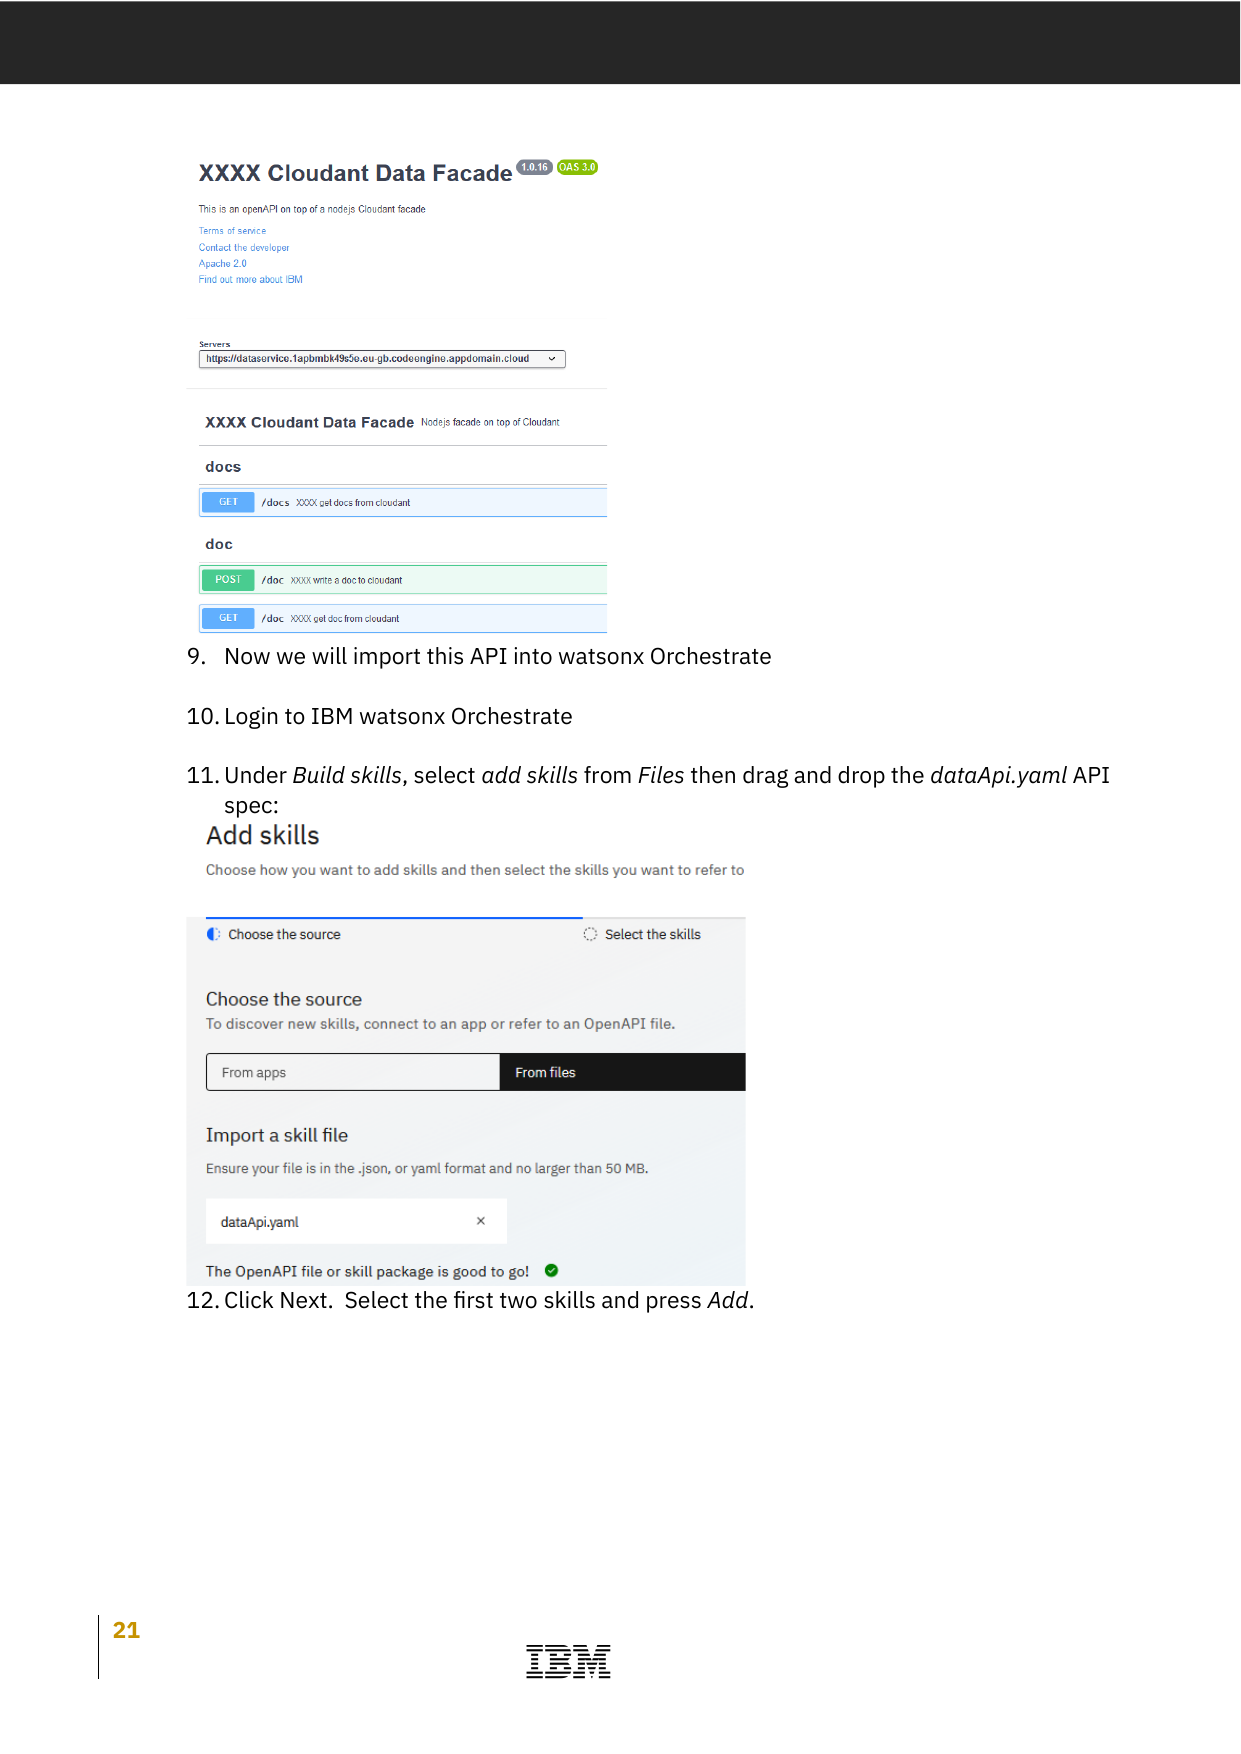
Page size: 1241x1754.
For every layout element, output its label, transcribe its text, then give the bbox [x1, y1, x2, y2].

picture [186, 819, 746, 1286]
picture [186, 150, 608, 641]
list Under Build skills, select add skills from Files then drag and drop the dataApi.yaml API spec: [186, 760, 1128, 820]
list Click Next. Select the first two skills and press Add. [186, 1285, 1128, 1315]
list Now we will import this API into watsonx Orchestrate [186, 641, 1128, 671]
picture [526, 1645, 611, 1679]
list Login to IBM watsonx Orchestrate [186, 701, 1128, 730]
